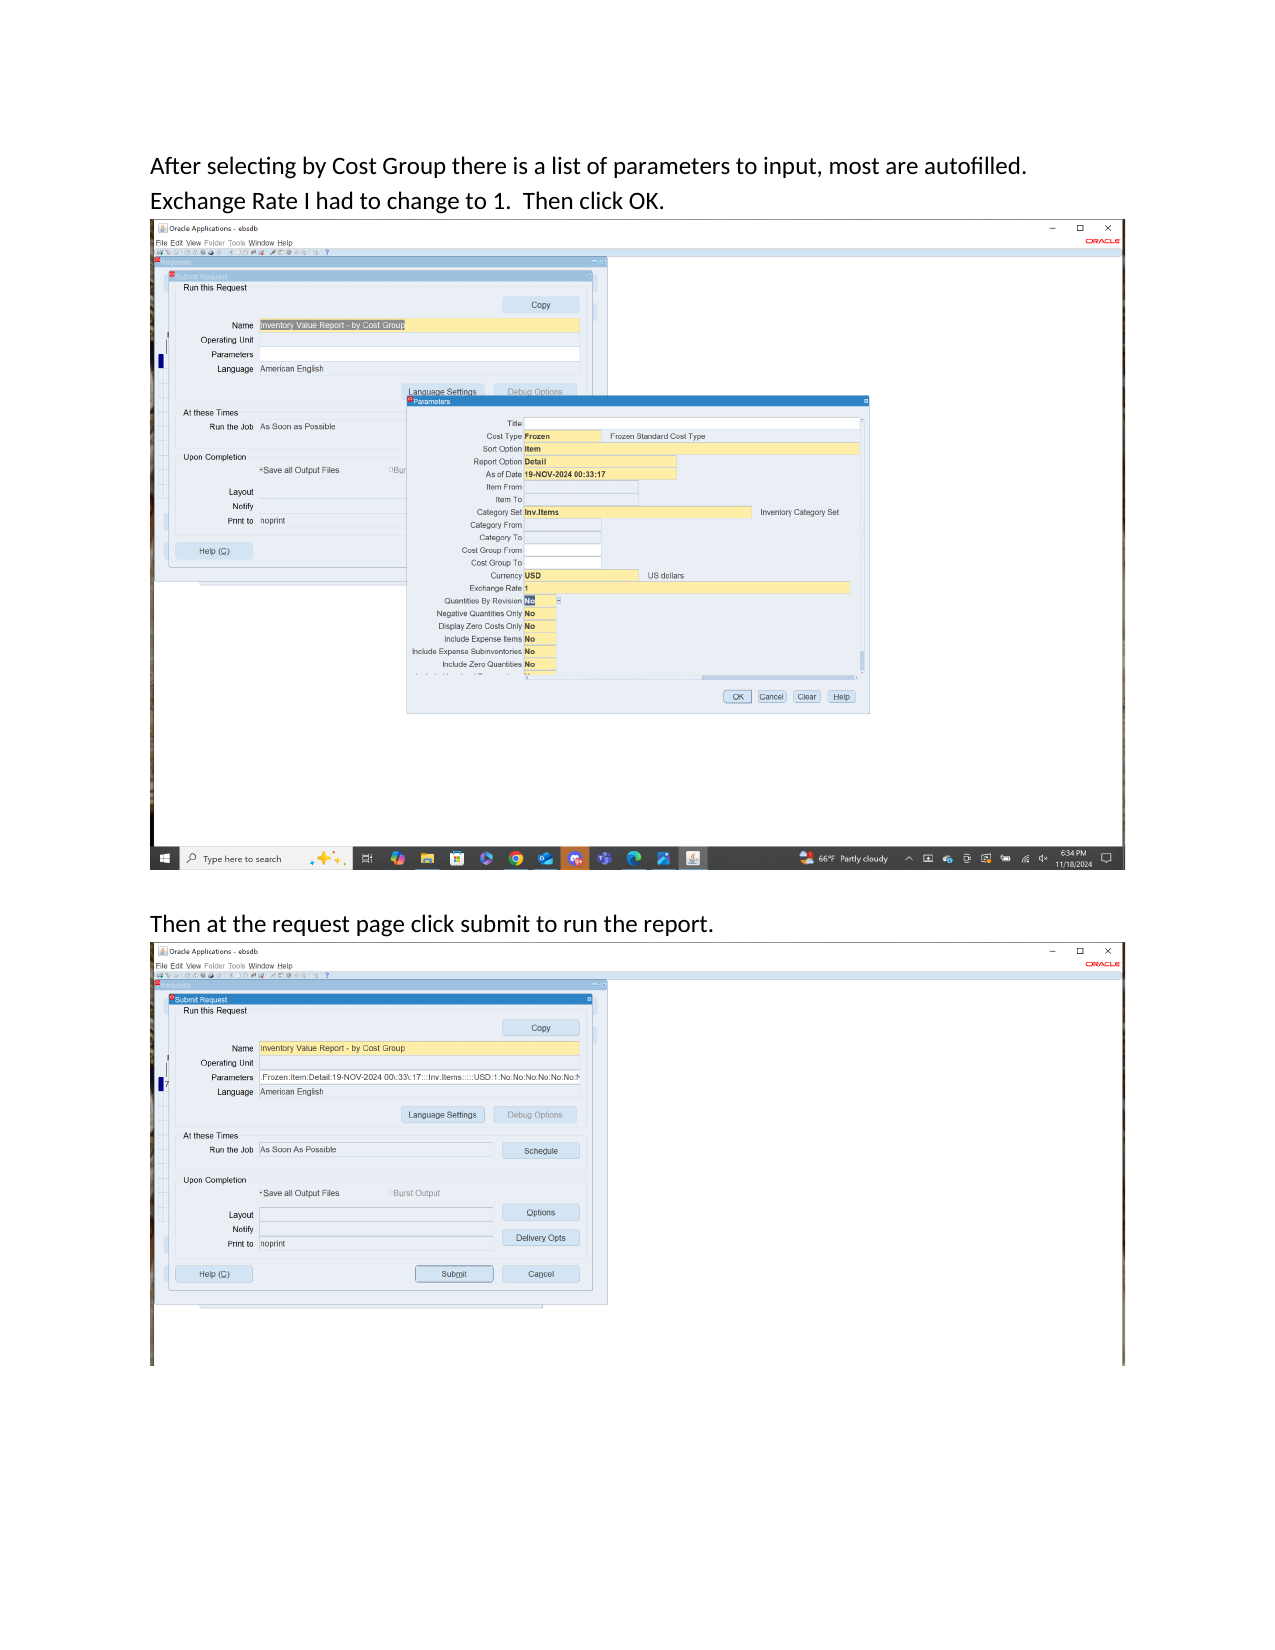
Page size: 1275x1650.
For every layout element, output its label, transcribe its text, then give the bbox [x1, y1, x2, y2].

picture [150, 219, 1125, 870]
text After selecting by Cost Group there is a list of parameters to input, most are autofilled. Exchange Rate I had to change to 1. Then click OK. [150, 150, 1125, 219]
text Then at the request page click submit to run the report. [150, 908, 1125, 942]
picture [150, 942, 1125, 1366]
